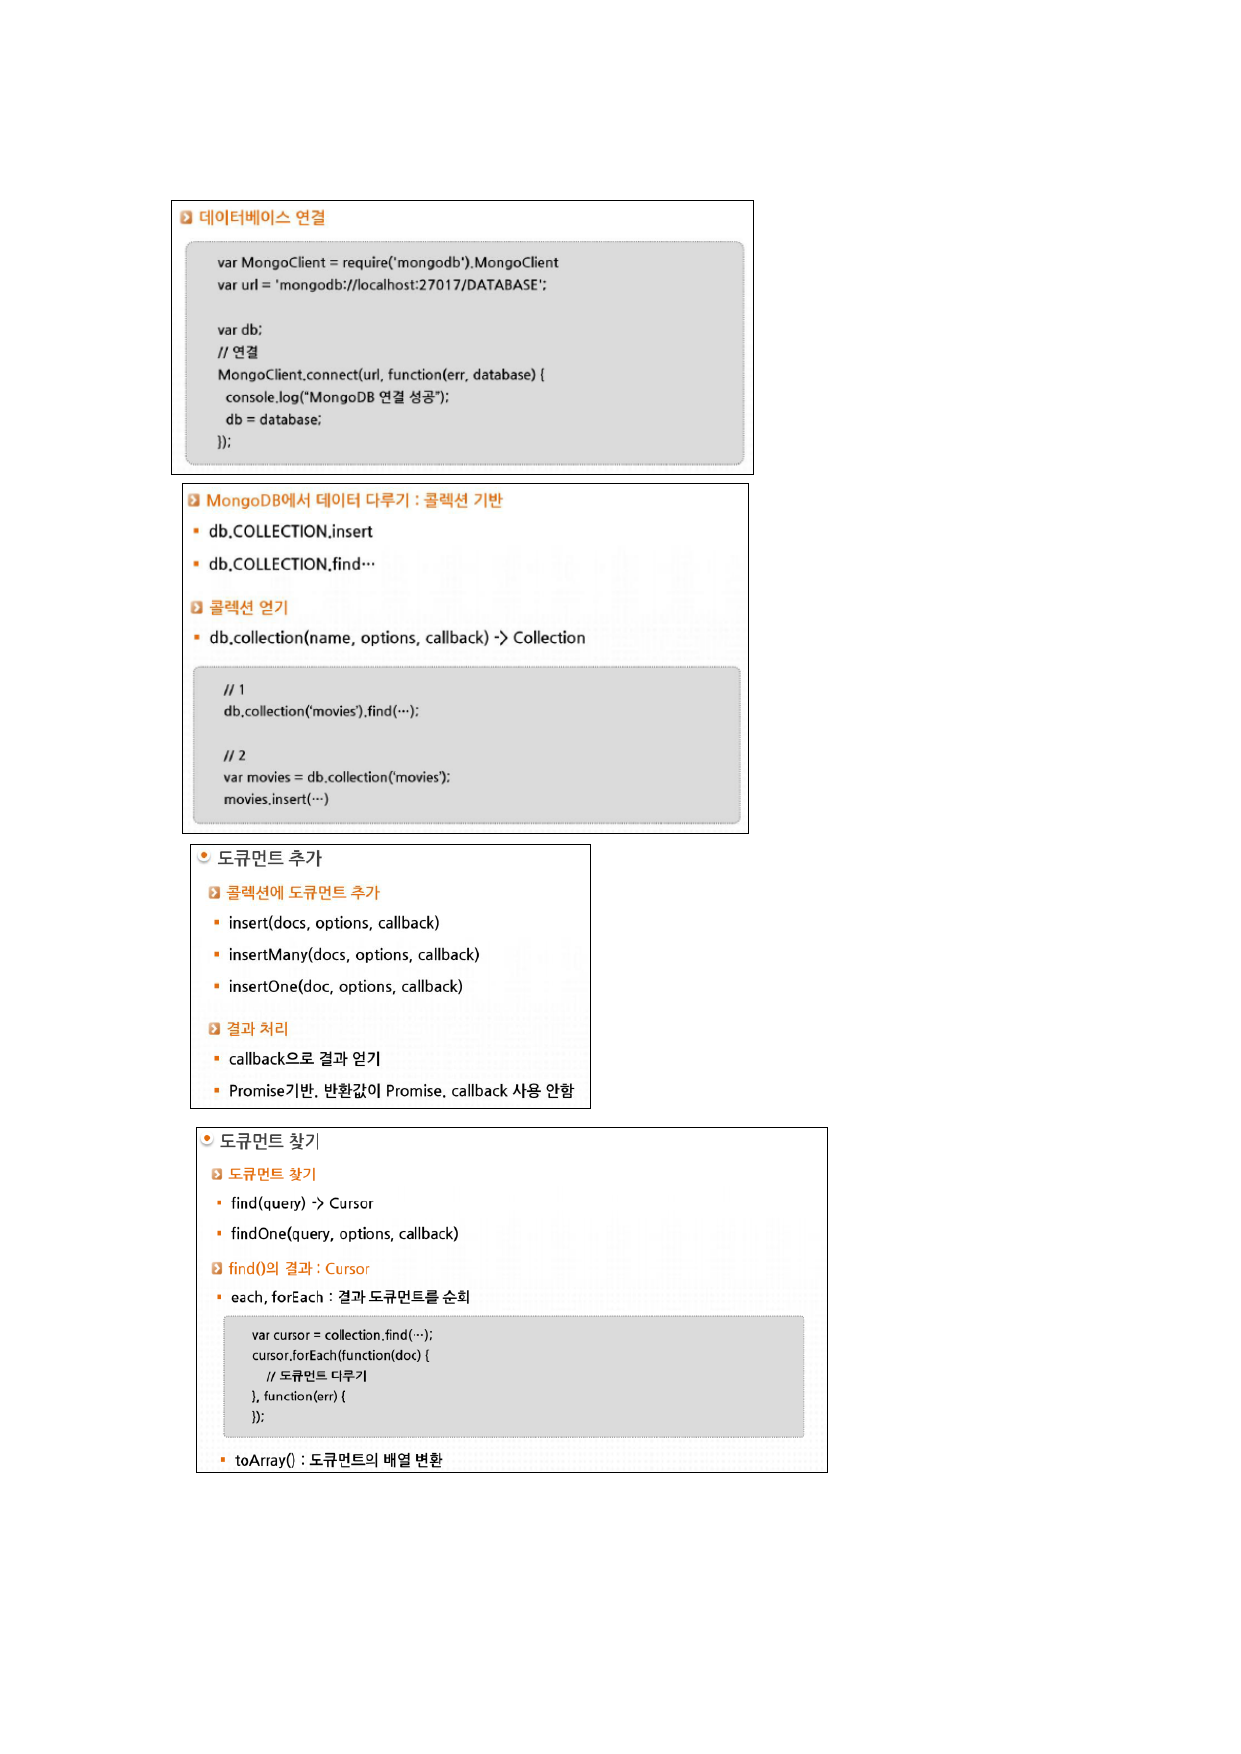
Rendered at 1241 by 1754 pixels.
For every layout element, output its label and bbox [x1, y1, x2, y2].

picture [197, 1128, 827, 1472]
picture [183, 484, 748, 833]
picture [191, 845, 590, 1108]
picture [172, 201, 753, 474]
